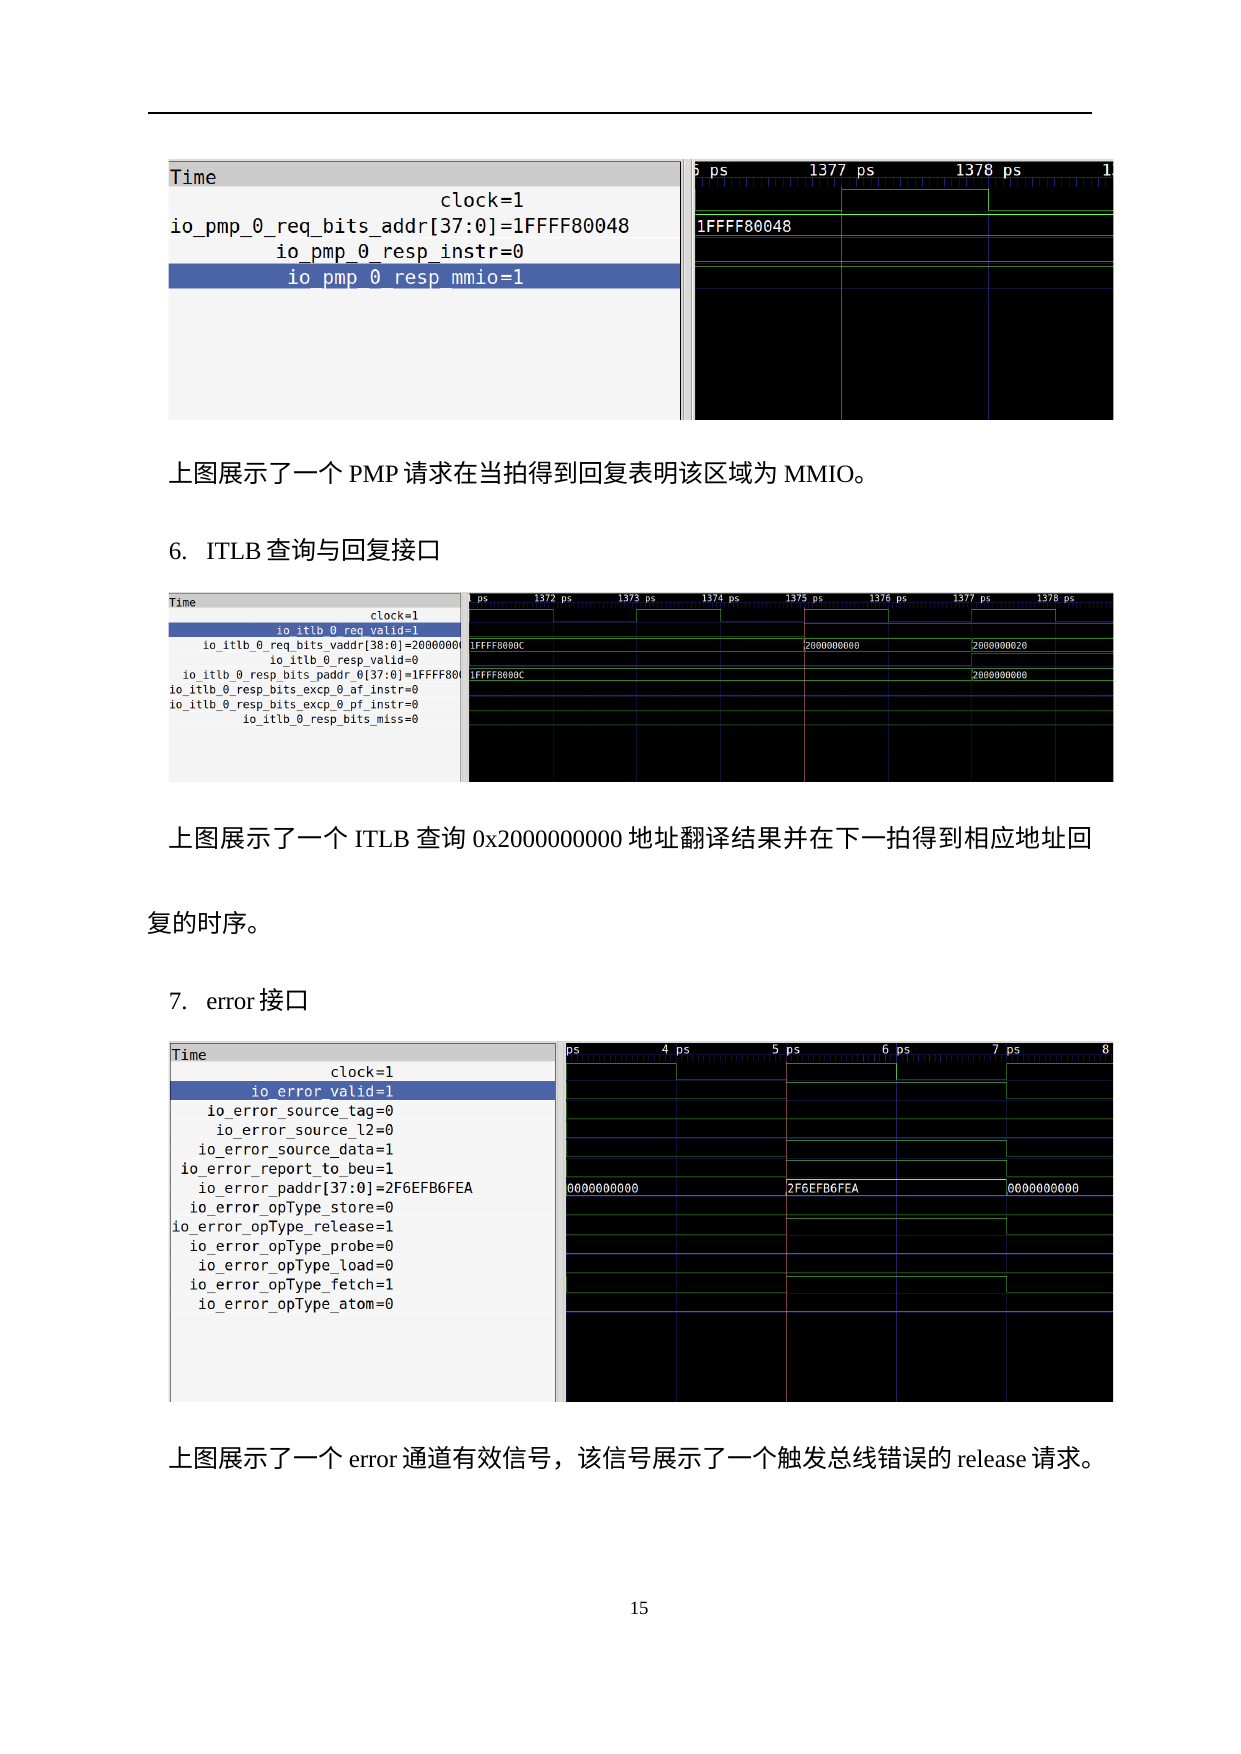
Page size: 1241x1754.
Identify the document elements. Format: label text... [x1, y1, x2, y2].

picture [168, 1041, 1114, 1402]
picture [168, 159, 1114, 420]
text 上图展示了一个ITLB查询0x2000000000地址翻译结果并在下一拍得到相应地址回复的时序。 [148, 803, 1092, 956]
list error接口 [168, 965, 1092, 1033]
text 上图展示了一个error通道有效信号，该信号展示了一个触发总线错误的release请求。 [168, 1422, 1092, 1490]
picture [168, 592, 1114, 782]
list ITLB查询与回复接口 [168, 515, 1092, 583]
text 上图展示了一个PMP请求在当拍得到回复表明该区域为MMIO。 [148, 438, 1092, 506]
